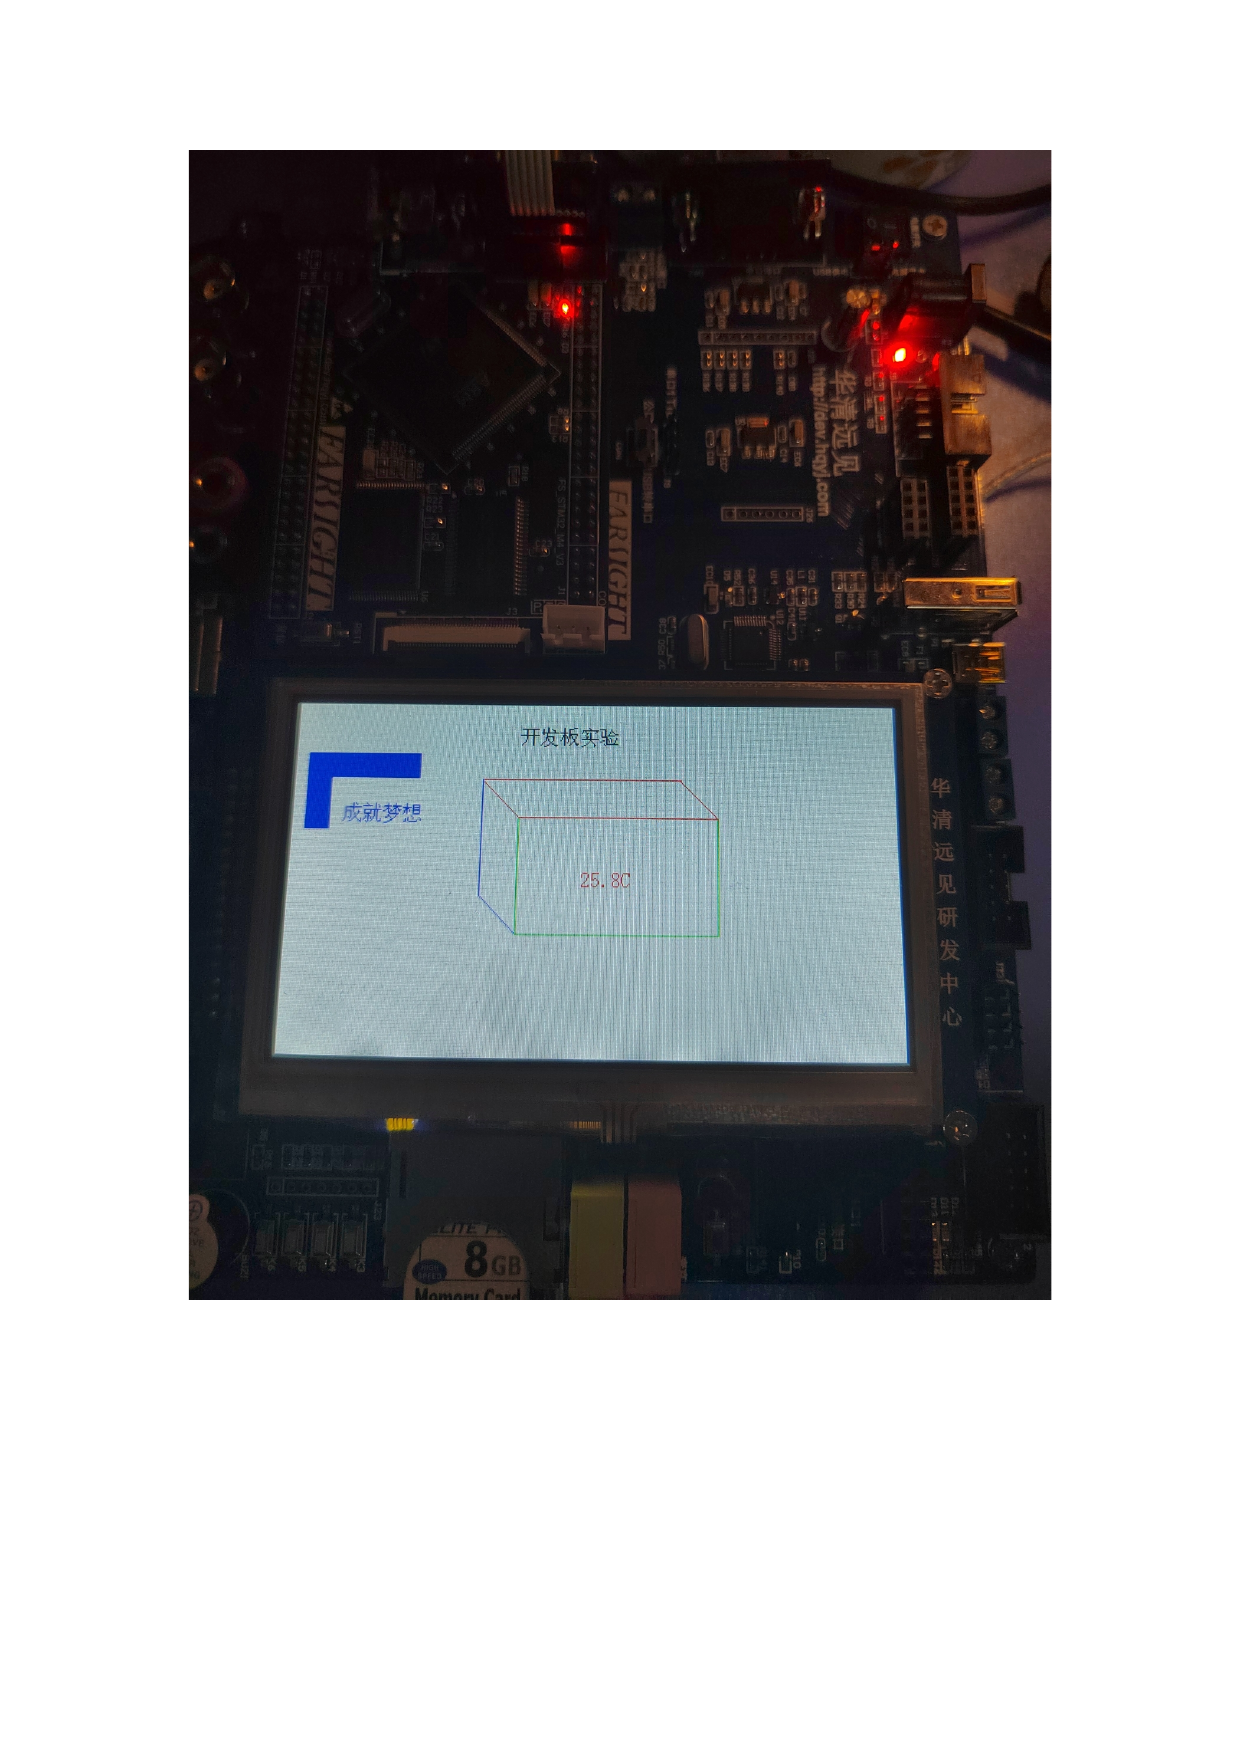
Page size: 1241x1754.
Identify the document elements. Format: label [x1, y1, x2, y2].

picture [188, 150, 1052, 1300]
